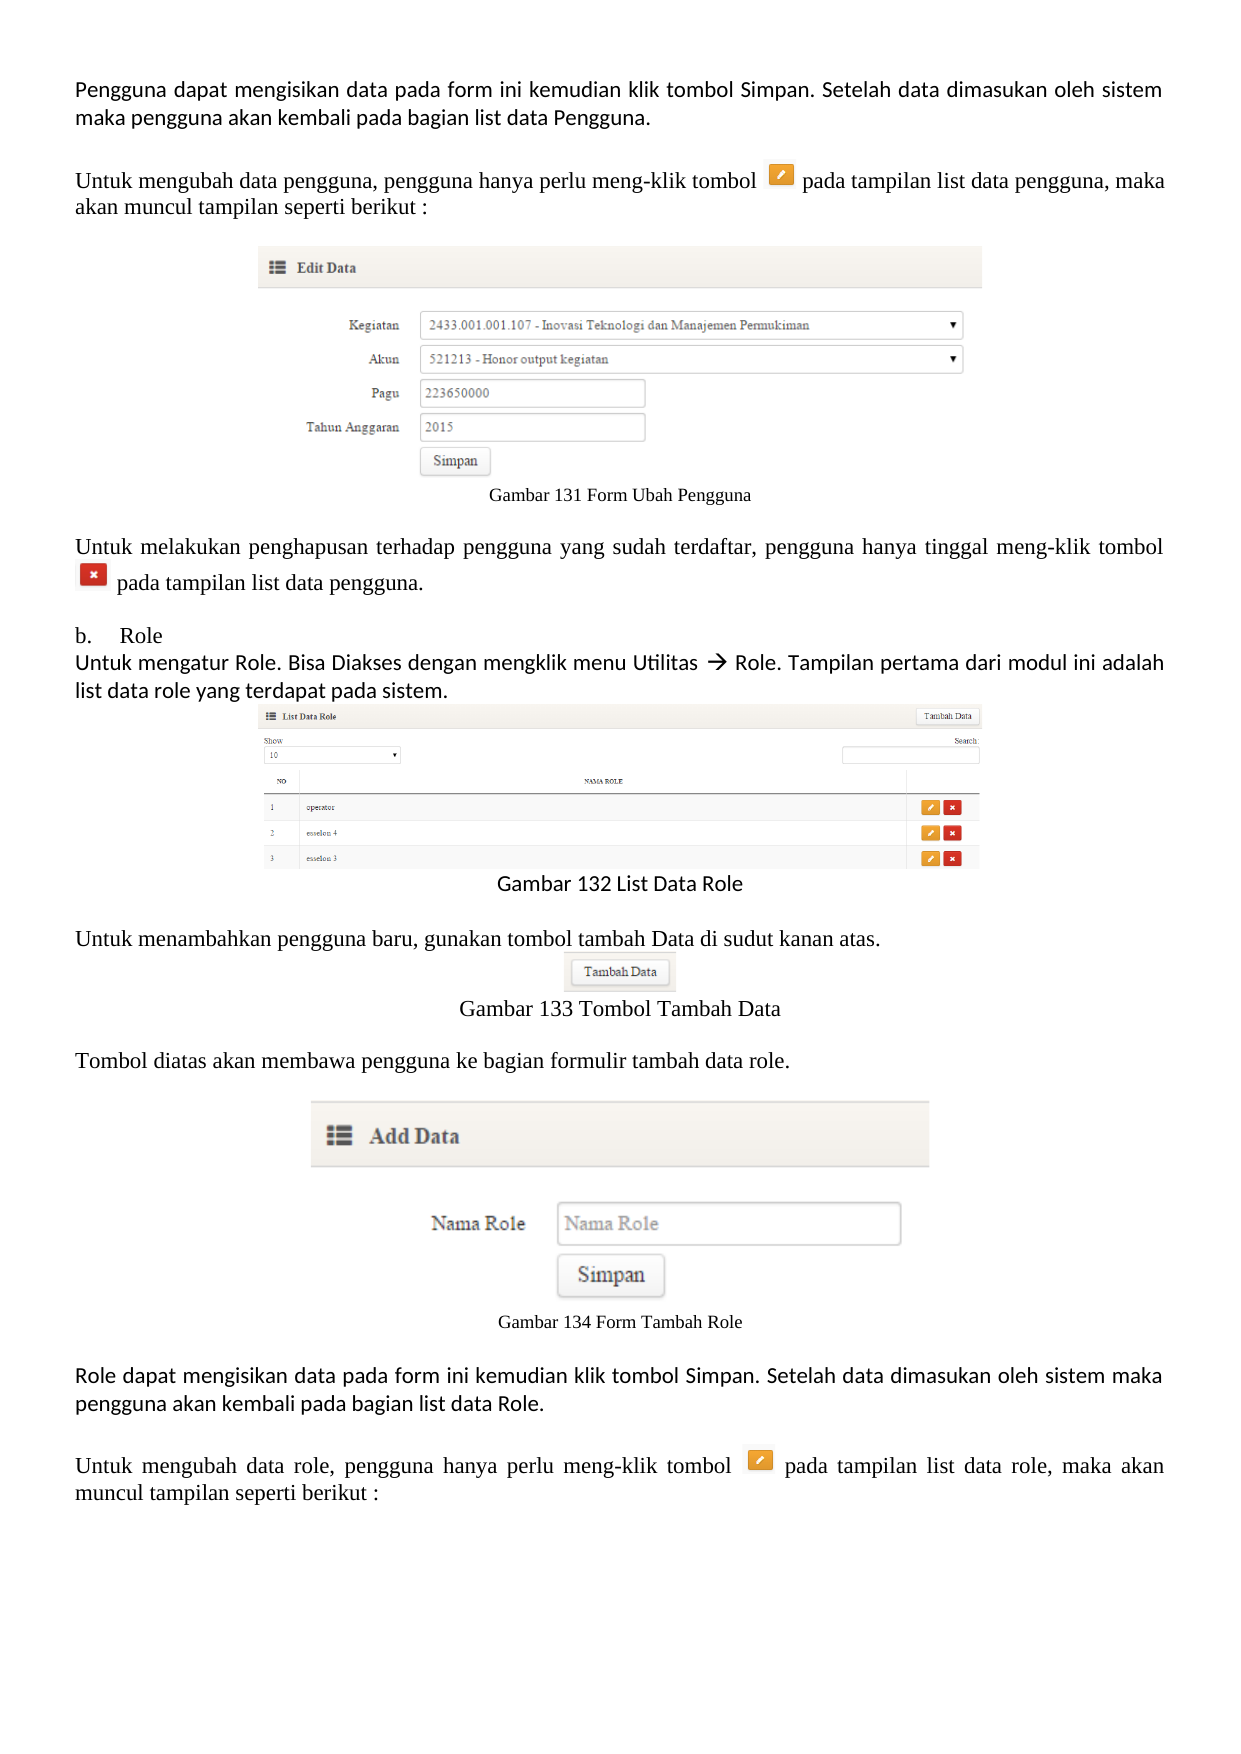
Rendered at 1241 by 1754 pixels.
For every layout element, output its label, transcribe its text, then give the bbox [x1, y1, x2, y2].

picture [742, 1444, 776, 1474]
list Untuk mengubah data role, pengguna hanya perlu meng-klik tombol pada tampilan list data role, maka akan muncul tampilan seperti berikut : [75, 1445, 1165, 1505]
list Gambar 132 List Data Role [75, 869, 1165, 897]
list Untuk menambahkan pengguna baru, gunakan tombol tambah Data di sudut kanan atas. [75, 925, 1165, 951]
list Tombol diatas akan membawa pengguna ke bagian formulir tambah data role. [75, 1047, 1165, 1074]
picture [75, 559, 111, 591]
list Gambar 133 Tombol Tambah Data [75, 995, 1165, 1021]
picture [258, 704, 983, 869]
picture [763, 159, 797, 189]
text Gambar 131 Form Ubah Pengguna [75, 483, 1165, 505]
list Pengguna dapat mengisikan data pada form ini kemudian klik tombol Simpan. Setelah data dimasukan oleh sistem maka pengguna akan kembali pada bagian list data Pengguna. [75, 75, 1165, 131]
text Untuk mengatur Role. Bisa Diakses dengan mengklik menu Utilitas Role. Tampilan pertama dari modul ini adalah list data role yang terdapat pada sistem. [75, 648, 1165, 704]
picture [563, 951, 677, 995]
list Untuk melakukan penghapusan terhadap pengguna yang sudah terdaftar, pengguna hanya tinggal meng-klik tombol pada tampilan list data pengguna. [75, 533, 1165, 595]
list Role [75, 622, 1165, 648]
list Role dapat mengisikan data pada form ini kemudian klik tombol Simpan. Setelah data dimasukan oleh sistem maka pengguna akan kembali pada bagian list data Role. [75, 1361, 1165, 1417]
picture [258, 246, 983, 484]
text Gambar 134 Form Tambah Role [75, 1311, 1165, 1333]
picture [310, 1100, 930, 1312]
list Untuk mengubah data pengguna, pengguna hanya perlu meng-klik tombol pada tampilan list data pengguna, maka akan muncul tampilan seperti berikut : [75, 159, 1165, 219]
